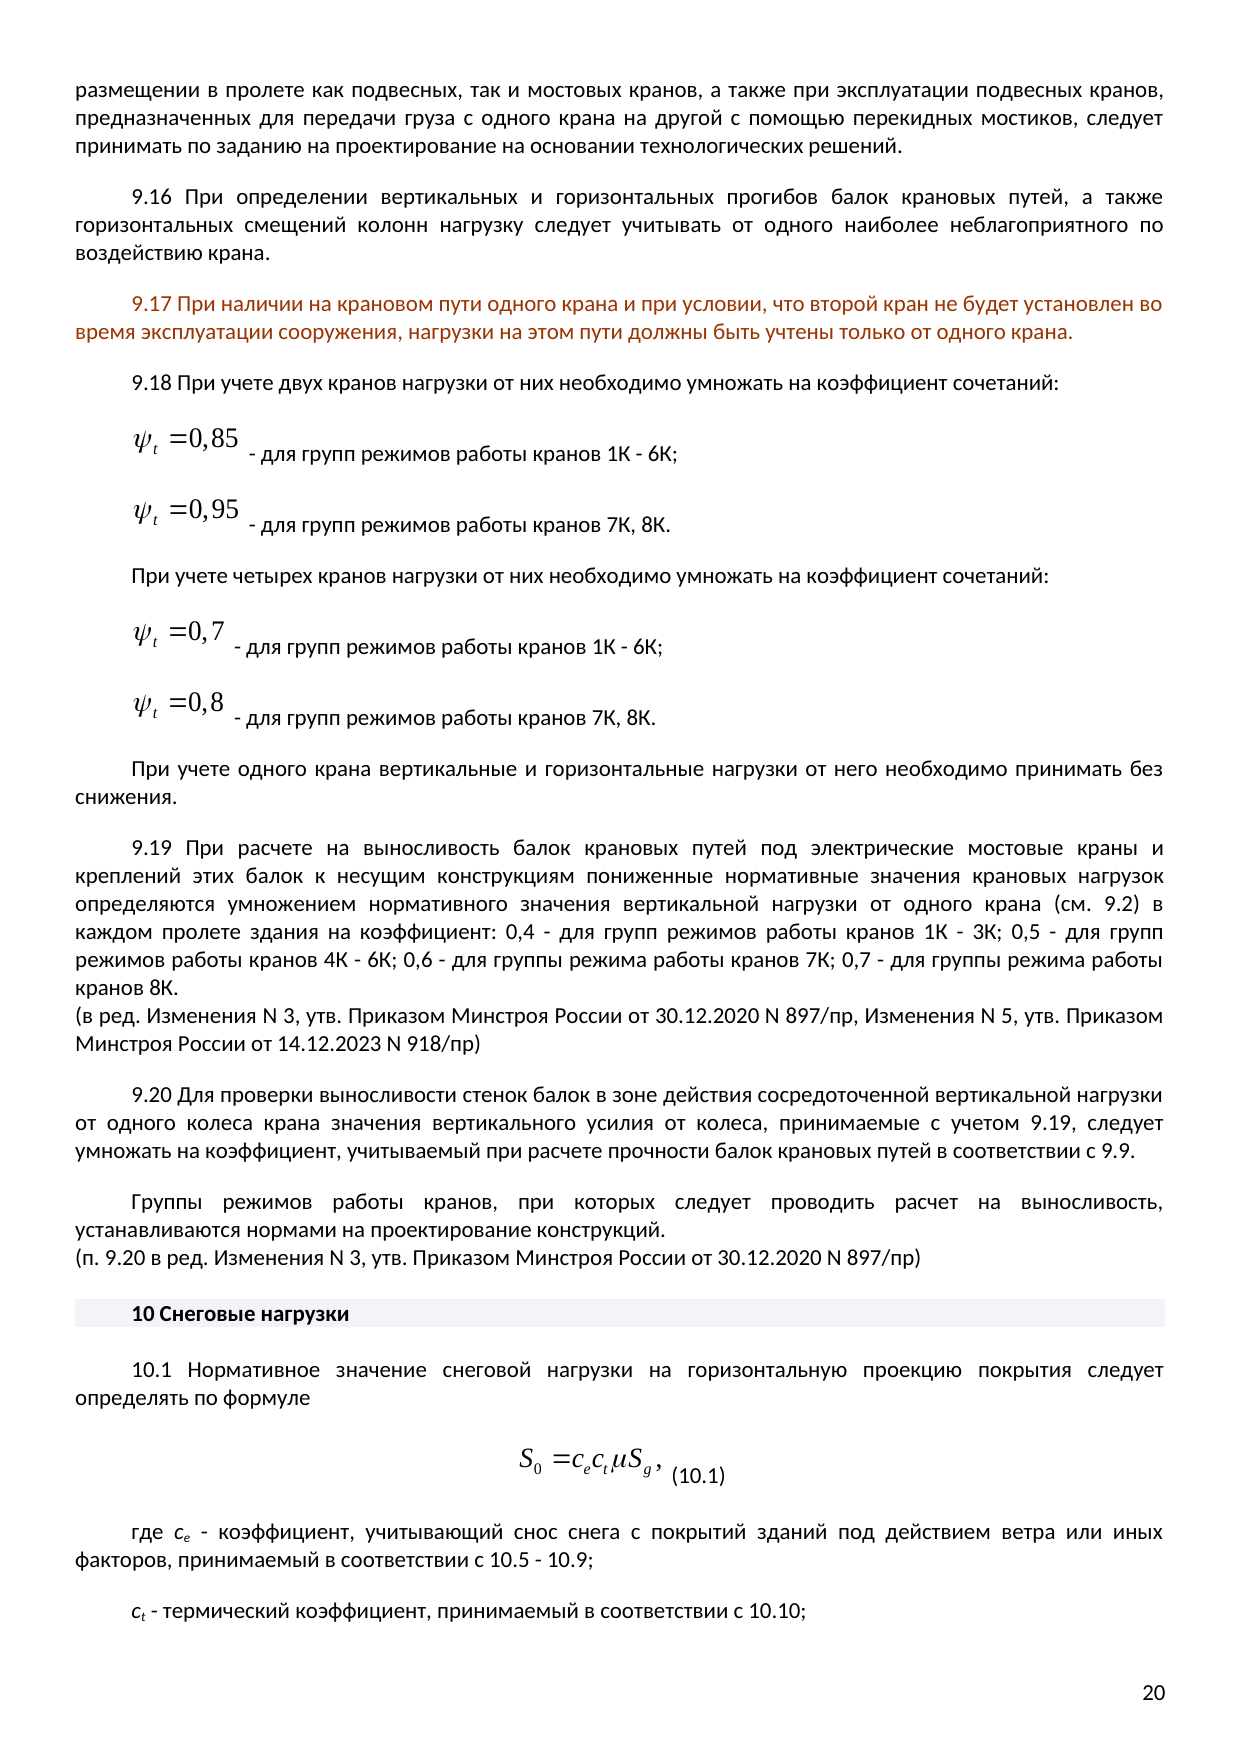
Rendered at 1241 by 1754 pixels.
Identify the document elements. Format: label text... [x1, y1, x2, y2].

text - для групп режимов работы кранов 1К - 6К; [75, 419, 1165, 467]
text (10.1) [75, 1439, 1165, 1489]
title 10 Снеговые нагрузки [75, 1299, 1165, 1327]
text (в ред. Изменения N 3, утв. Приказом Минстроя России от 30.12.2020 N 897/пр, Изменения N 5, утв. Приказом Минстроя России от 14.12.2023 N 918/пр) [75, 1001, 1165, 1057]
text - для групп режимов работы кранов 1К - 6К; [75, 612, 1165, 660]
text При учете одного крана вертикальные и горизонтальные нагрузки от него необходимо принимать без снижения. [75, 754, 1165, 810]
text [75, 75, 1165, 159]
text 9.18 При учете двух кранов нагрузки от них необходимо умножать на коэффициент сочетаний: [75, 368, 1165, 396]
text где ce - коэффициент, учитывающий снос снега с покрытий зданий под действием ветра или иных факторов, принимаемый в соответствии с 10.5 - 10.9; [75, 1517, 1165, 1573]
text (п. 9.20 в ред. Изменения N 3, утв. Приказом Минстроя России от 30.12.2020 N 897/пр) [75, 1243, 1165, 1271]
text Группы режимов работы кранов, при которых следует проводить расчет на выносливость, устанавливаются нормами на проектирование конструкций. [75, 1187, 1165, 1243]
text 9.16 При определении вертикальных и горизонтальных прогибов балок крановых путей, а также горизонтальных смещений колонн нагрузку следует учитывать от одного наиболее неблагоприятного по воздействию крана. [75, 182, 1165, 266]
text 9.20 Для проверки выносливости стенок балок в зоне действия сосредоточенной вертикальной нагрузки от одного колеса крана значения вертикального усилия от колеса, принимаемые с учетом 9.19, следует умножать на коэффициент, учитываемый при расчете прочности балок крановых путей в соответствии с 9.9. [75, 1080, 1165, 1164]
text - для групп режимов работы кранов 7К, 8К. [75, 490, 1165, 538]
text 9.17 При наличии на крановом пути одного крана и при условии, что второй кран не будет установлен во время эксплуатации сооружения, нагрузки на этом пути должны быть учтены только от одного крана. [75, 289, 1165, 345]
text При учете четырех кранов нагрузки от них необходимо умножать на коэффициент сочетаний: [75, 561, 1165, 589]
text 9.19 При расчете на выносливость балок крановых путей под электрические мостовые краны и креплений этих балок к несущим конструкциям пониженные нормативные значения крановых нагрузок определяются умножением нормативного значения вертикальной нагрузки от одного крана (см. 9.2) в каждом пролете здания на коэффициент: 0,4 - для групп режимов работы кранов 1К - 3К; 0,5 - для групп режимов работы кранов 4К - 6К; 0,6 - для группы режима работы кранов 7К; 0,7 - для группы режима работы кранов 8К. [75, 833, 1165, 1001]
text 10.1 Нормативное значение снеговой нагрузки на горизонтальную проекцию покрытия следует определять по формуле [75, 1356, 1165, 1412]
text ct - термический коэффициент, принимаемый в соответствии с 10.10; [75, 1596, 1165, 1624]
text - для групп режимов работы кранов 7К, 8К. [75, 683, 1165, 731]
